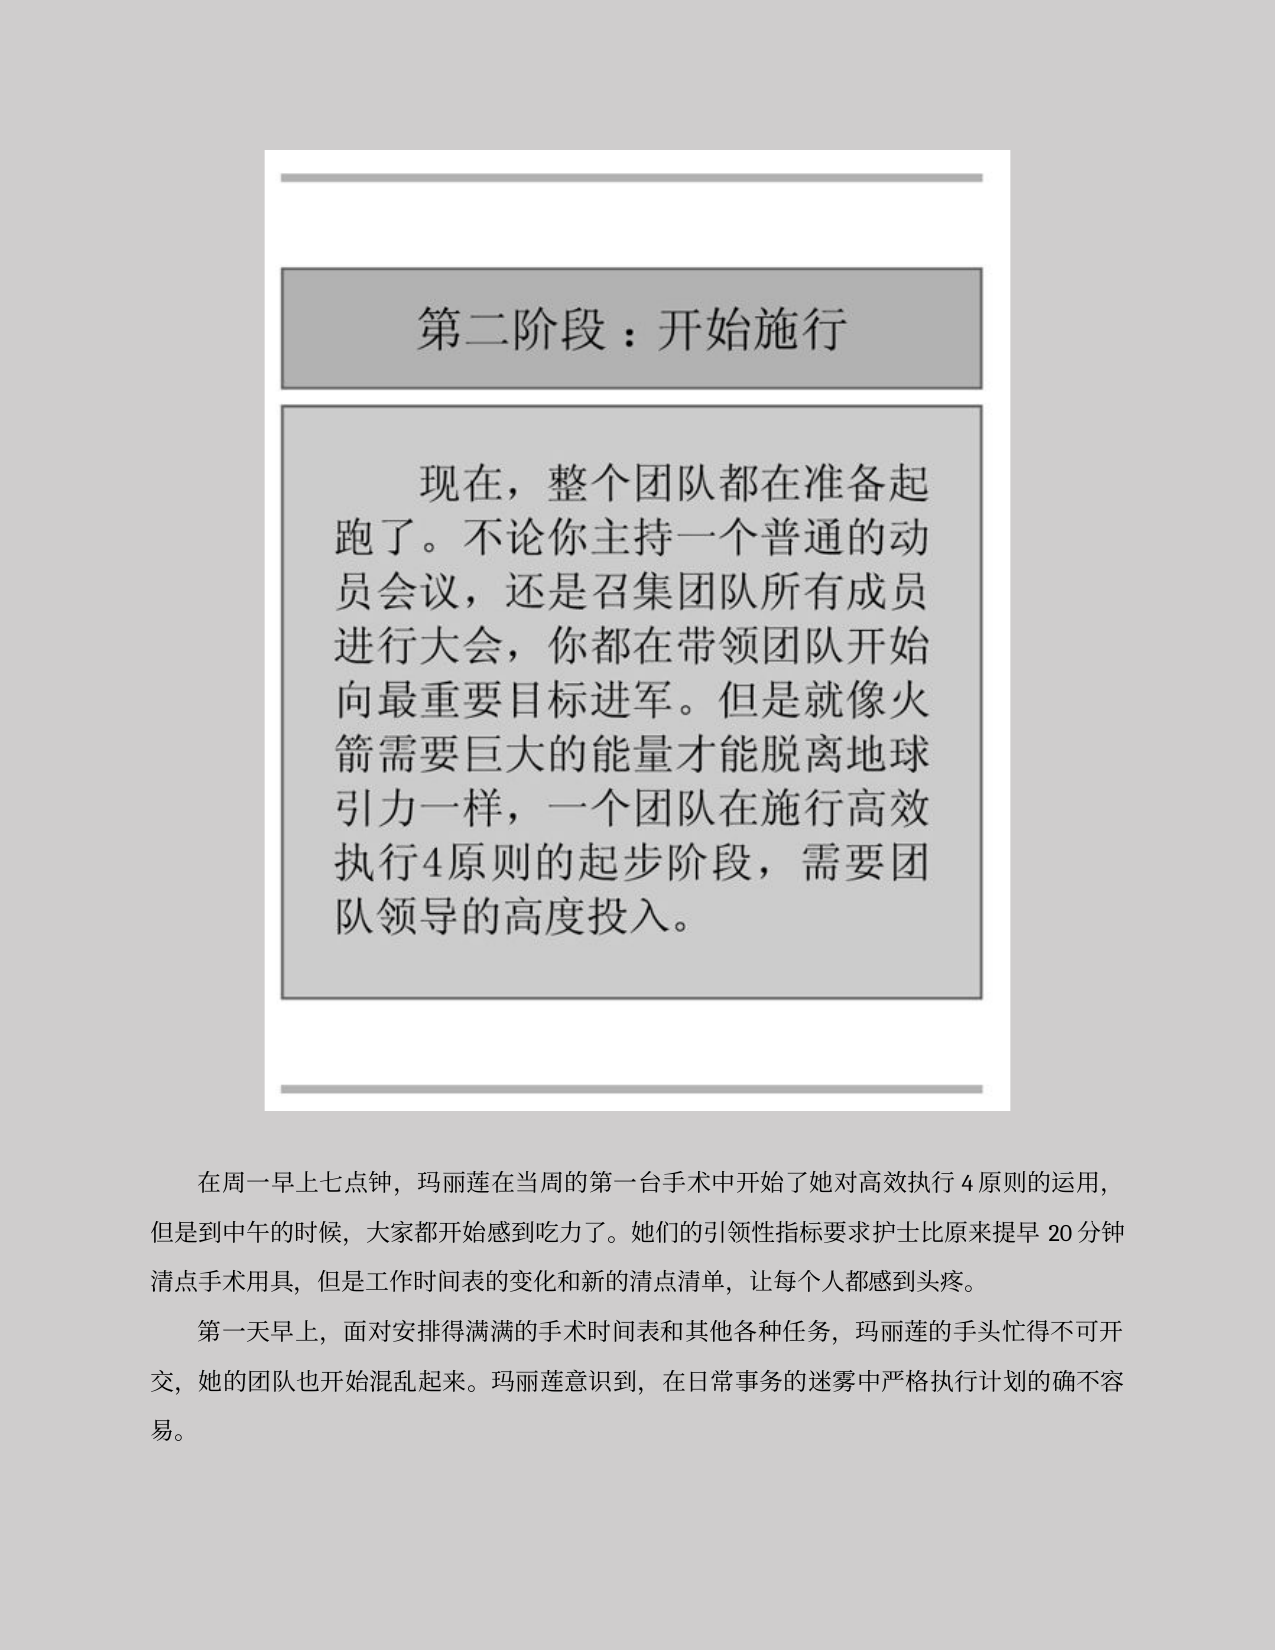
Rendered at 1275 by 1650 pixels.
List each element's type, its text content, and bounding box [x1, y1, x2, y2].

text 在周一早上七点钟，玛丽莲在当周的第一台手术中开始了她对高效执行4原则的运用，但是到中午的时候，大家都开始感到吃力了。她们的引领性指标要求护士比原来提早20分钟清点手术用具，但是工作时间表的变化和新的清点清单，让每个人都感到头疼。 [150, 1148, 1125, 1297]
picture [264, 150, 1011, 1111]
text 第一天早上，面对安排得满满的手术时间表和其他各种任务，玛丽莲的手头忙得不可开交，她的团队也开始混乱起来。玛丽莲意识到，在日常事务的迷雾中严格执行计划的确不容易。 [150, 1297, 1125, 1446]
